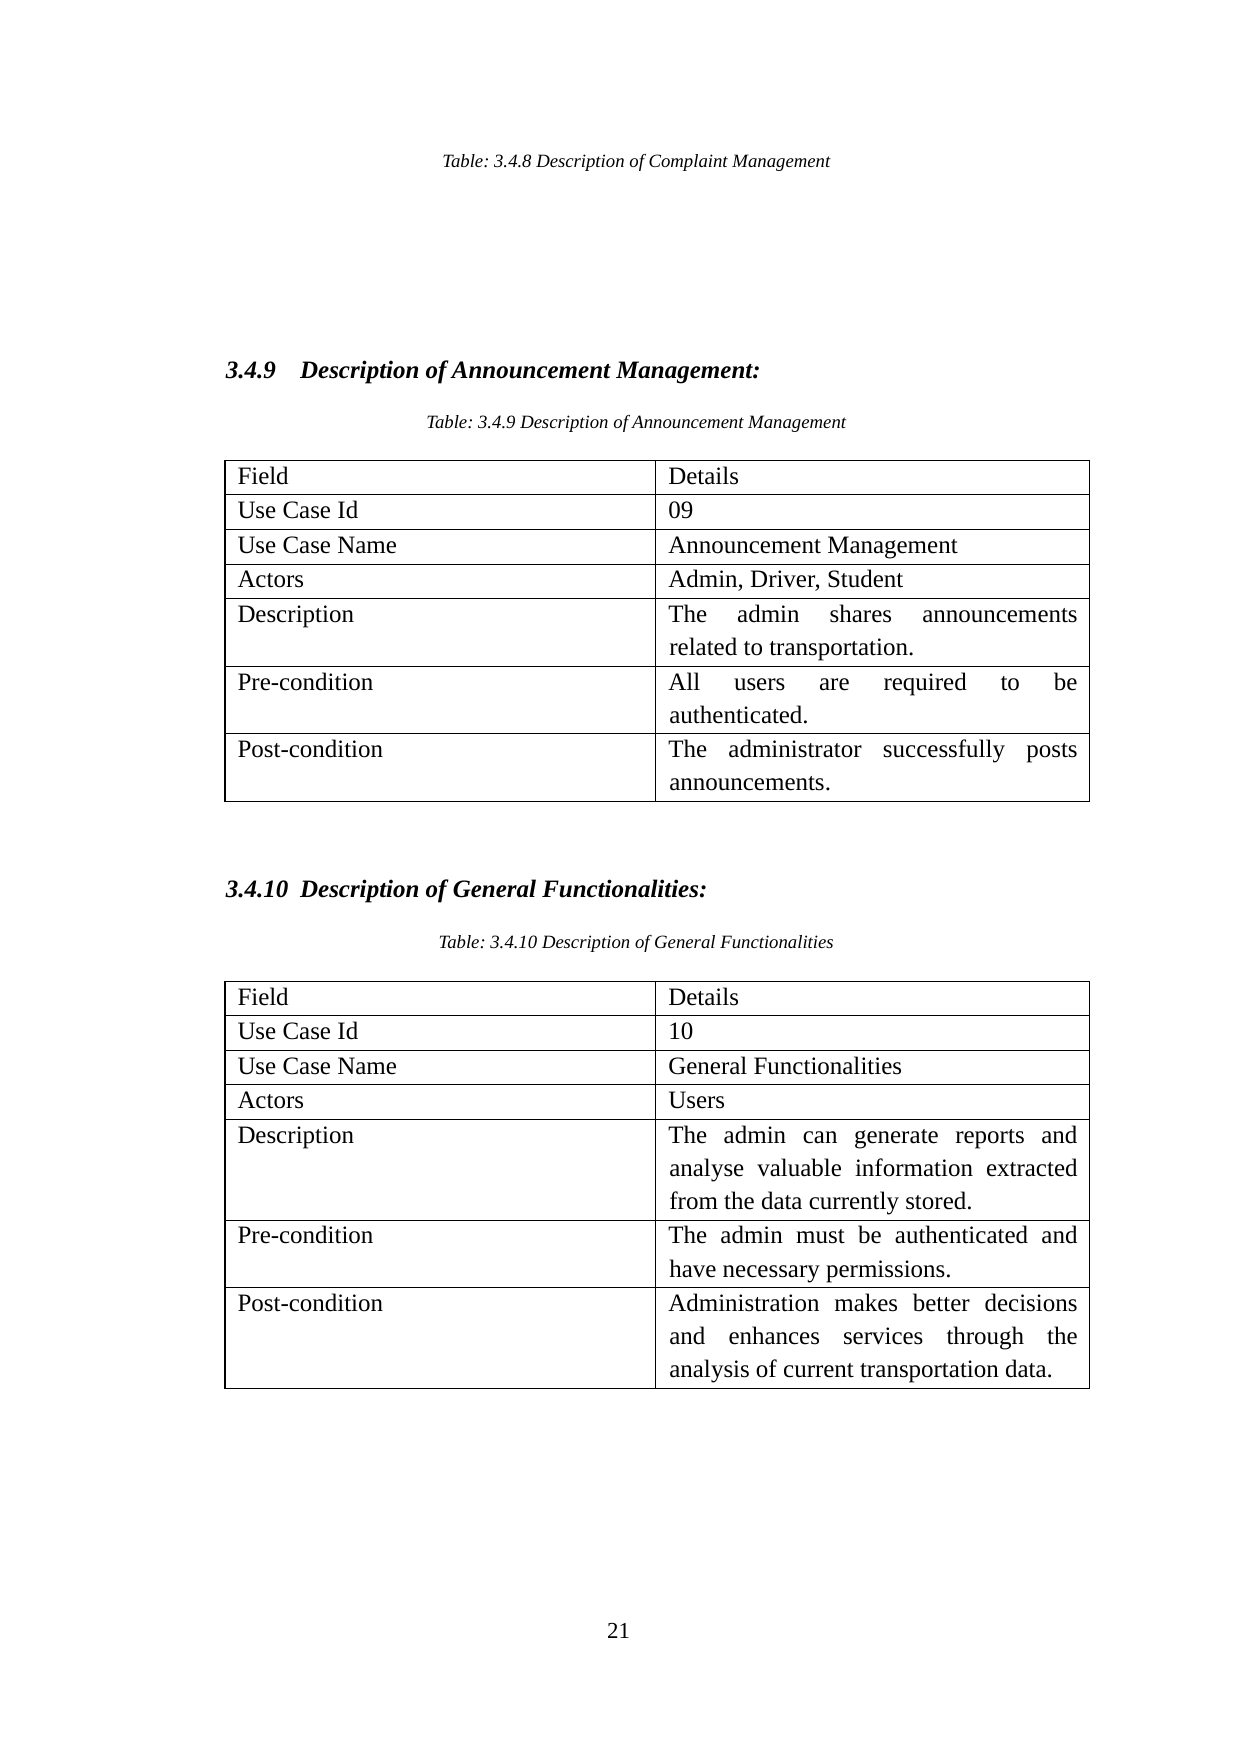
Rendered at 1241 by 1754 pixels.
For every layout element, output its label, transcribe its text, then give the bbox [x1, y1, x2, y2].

table_cell Post-condition [226, 734, 655, 801]
table_cell All users are required to be authenticated. [656, 667, 1089, 733]
table_cell Users [656, 1085, 1089, 1119]
table_header Details [656, 461, 1089, 494]
table_cell Use Case Name [226, 1051, 655, 1084]
table_cell The admin can generate reports and analyse valuable information extracted from the data currently stored. [656, 1120, 1089, 1219]
subtitle Description of Announcement Management: [226, 355, 1090, 384]
text Table: 3.4.9 Description of Announcement Management [257, 411, 1017, 432]
table_cell General Functionalities [656, 1051, 1089, 1084]
subtitle Description of General Functionalities: [226, 874, 1090, 903]
table_cell The admin must be authenticated and have necessary permissions. [656, 1221, 1089, 1287]
table_cell 10 [656, 1016, 1089, 1050]
table_cell The administrator successfully posts announcements. [656, 734, 1089, 801]
table_header Field [226, 982, 655, 1015]
table_cell Use Case Id [226, 495, 655, 529]
table_cell The admin shares announcements related to transportation. [656, 599, 1089, 666]
table_cell Actors [226, 565, 655, 598]
text Table: 3.4.8 Description of Complaint Management [257, 150, 1017, 172]
table_cell Description [226, 1120, 655, 1219]
table_cell Post-condition [226, 1288, 655, 1388]
table_cell Use Case Name [226, 530, 655, 563]
table_cell Pre-condition [226, 1221, 655, 1287]
table_header Details [656, 982, 1089, 1015]
table_cell Administration makes better decisions and enhances services through the analysis of current transportation data. [656, 1288, 1089, 1388]
table_cell Use Case Id [226, 1016, 655, 1050]
table_cell Pre-condition [226, 667, 655, 733]
table_header Field [226, 461, 655, 494]
table_cell 09 [656, 495, 1089, 529]
table_cell Admin, Driver, Student [656, 565, 1089, 598]
text Table: 3.4.10 Description of General Functionalities [257, 931, 1017, 953]
table_cell Actors [226, 1085, 655, 1119]
table_cell Description [226, 599, 655, 666]
table_cell Announcement Management [656, 530, 1089, 563]
